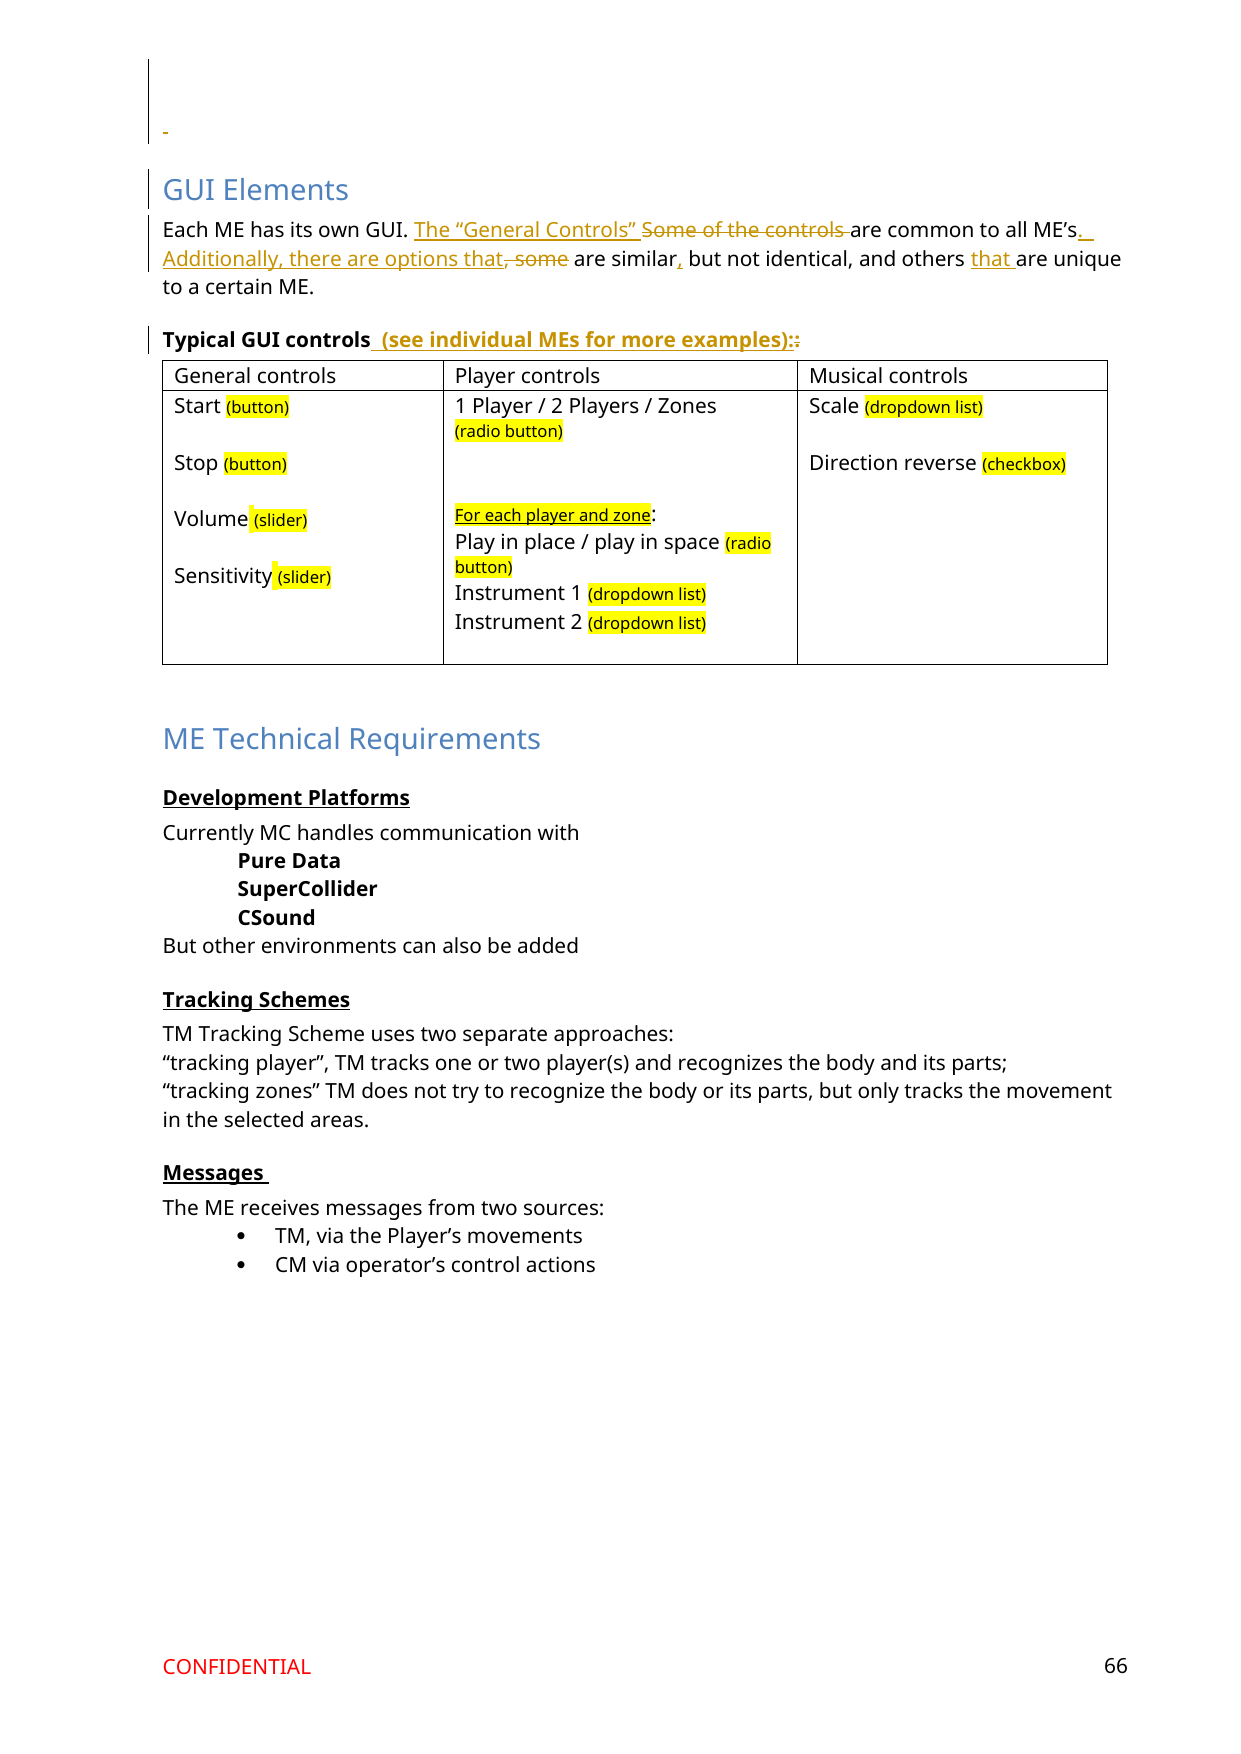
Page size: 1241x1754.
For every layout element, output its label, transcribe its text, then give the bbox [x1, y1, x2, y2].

subtitle GUI Elements [162, 169, 1122, 209]
text “tracking player”, TM tracks one or two player(s) and recognizes the body and its parts; [162, 1048, 1122, 1076]
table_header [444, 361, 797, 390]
text Each ME has its own GUI. are common to all ME’s are similar but not identical, and others are unique to a certain ME. [162, 215, 1122, 301]
subtitle Typical GUI controls [162, 326, 1122, 354]
subtitle Tracking Schemes [162, 985, 1122, 1013]
text TM Tracking Scheme uses two separate approaches: [162, 1019, 1122, 1048]
subtitle Messages [162, 1158, 1122, 1187]
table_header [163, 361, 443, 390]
text But other environments can also be added [162, 931, 1122, 960]
text “tracking zones” TM does not try to recognize the body or its parts, but only tracks the movement in the selected areas. [162, 1076, 1122, 1133]
text SuperCollider [237, 874, 1122, 903]
subtitle Development Platforms [162, 783, 1122, 811]
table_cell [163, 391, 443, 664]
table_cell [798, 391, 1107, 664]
text The ME receives messages from two sources: [162, 1193, 1122, 1221]
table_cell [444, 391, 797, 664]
text CM via operator’s control actions [237, 1250, 1122, 1278]
text Currently MC handles communication with [162, 818, 1122, 846]
text CSound [237, 903, 1122, 931]
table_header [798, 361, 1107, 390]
text TM, via the Player’s movements [237, 1221, 1122, 1250]
text Pure Data [237, 846, 1122, 874]
subtitle ME Technical Requirements [162, 718, 1122, 758]
